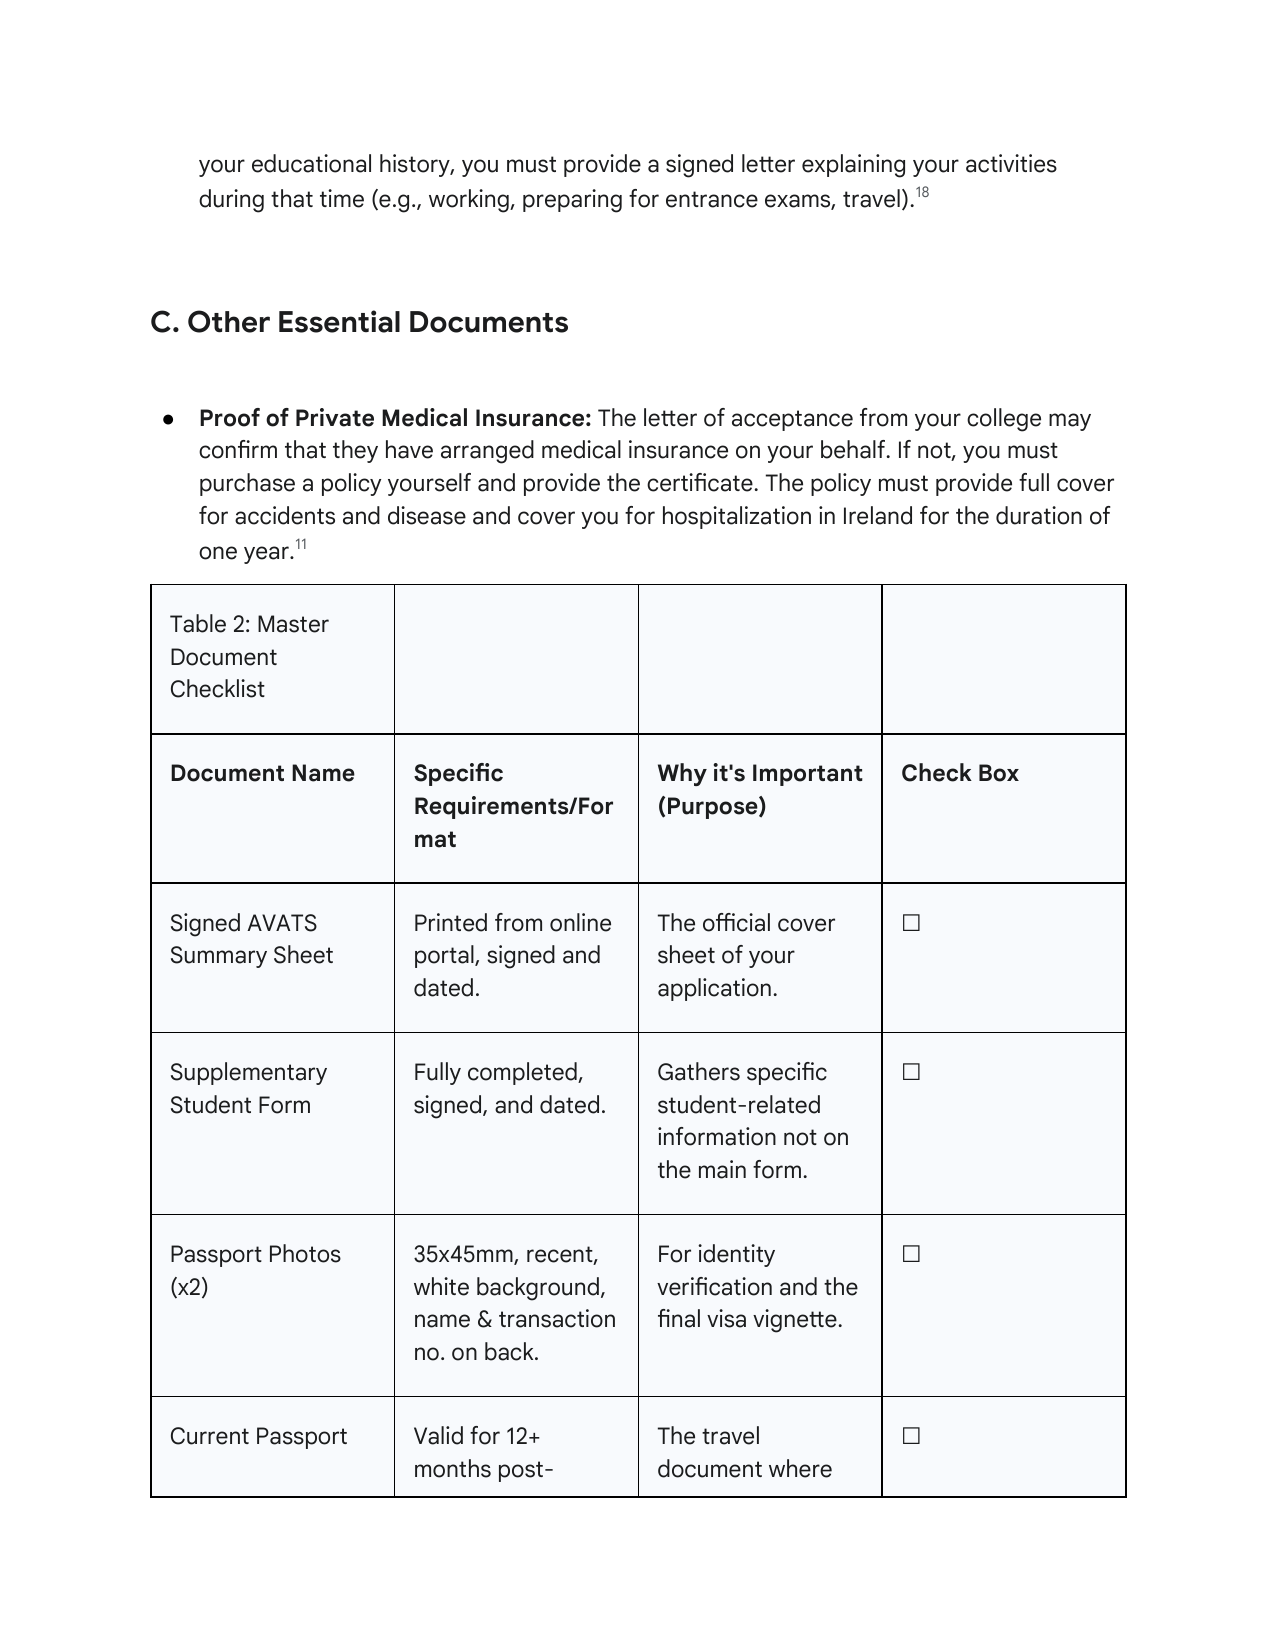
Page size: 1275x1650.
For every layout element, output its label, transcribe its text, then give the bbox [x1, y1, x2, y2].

table_cell ☐ [883, 1397, 1125, 1496]
table_cell ☐ [883, 1033, 1125, 1214]
table_cell 35x45mm, recent, white background, name & transaction no. on back. [395, 1215, 638, 1396]
table_header Table 2: Master Document Checklist [152, 585, 394, 733]
table_cell Fully completed, signed, and dated. [395, 1033, 638, 1214]
table_cell ☐ [883, 1215, 1125, 1396]
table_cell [395, 1397, 638, 1496]
table_header [883, 585, 1125, 733]
table_cell Document Name [152, 735, 394, 882]
subtitle C. Other Essential Documents [150, 304, 1125, 341]
table_cell Gathers specific student-related information not on the main form. [639, 1033, 881, 1214]
table_cell Printed from online portal, signed and dated. [395, 884, 638, 1032]
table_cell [639, 1397, 881, 1496]
table_cell Passport Photos (x2) [152, 1215, 394, 1396]
table_cell Current Passport [152, 1397, 394, 1496]
table_cell Check Box [883, 735, 1125, 882]
table_header [395, 585, 638, 733]
table_cell Why it's Important (Purpose) [639, 735, 881, 882]
list Proof of Private Medical Insurance: The letter of acceptance from your college may confirm that they have arranged medical insurance on your behalf. If not, you must purchase a policy yourself and provide the certificate. The policy must provide full cover for accidents and disease and cover you for hospitalization in Ireland for the duration of one year.11 [161, 404, 1125, 567]
table_cell For identity verification and the final visa vignette. [639, 1215, 881, 1396]
table_cell Specific Requirements/Format [395, 735, 638, 882]
table_cell Signed AVATS Summary Sheet [152, 884, 394, 1032]
table_cell ☐ [883, 884, 1125, 1032]
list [161, 150, 1125, 214]
table_header [639, 585, 881, 733]
table_cell The official cover sheet of your application. [639, 884, 881, 1032]
table_cell Supplementary Student Form [152, 1033, 394, 1214]
